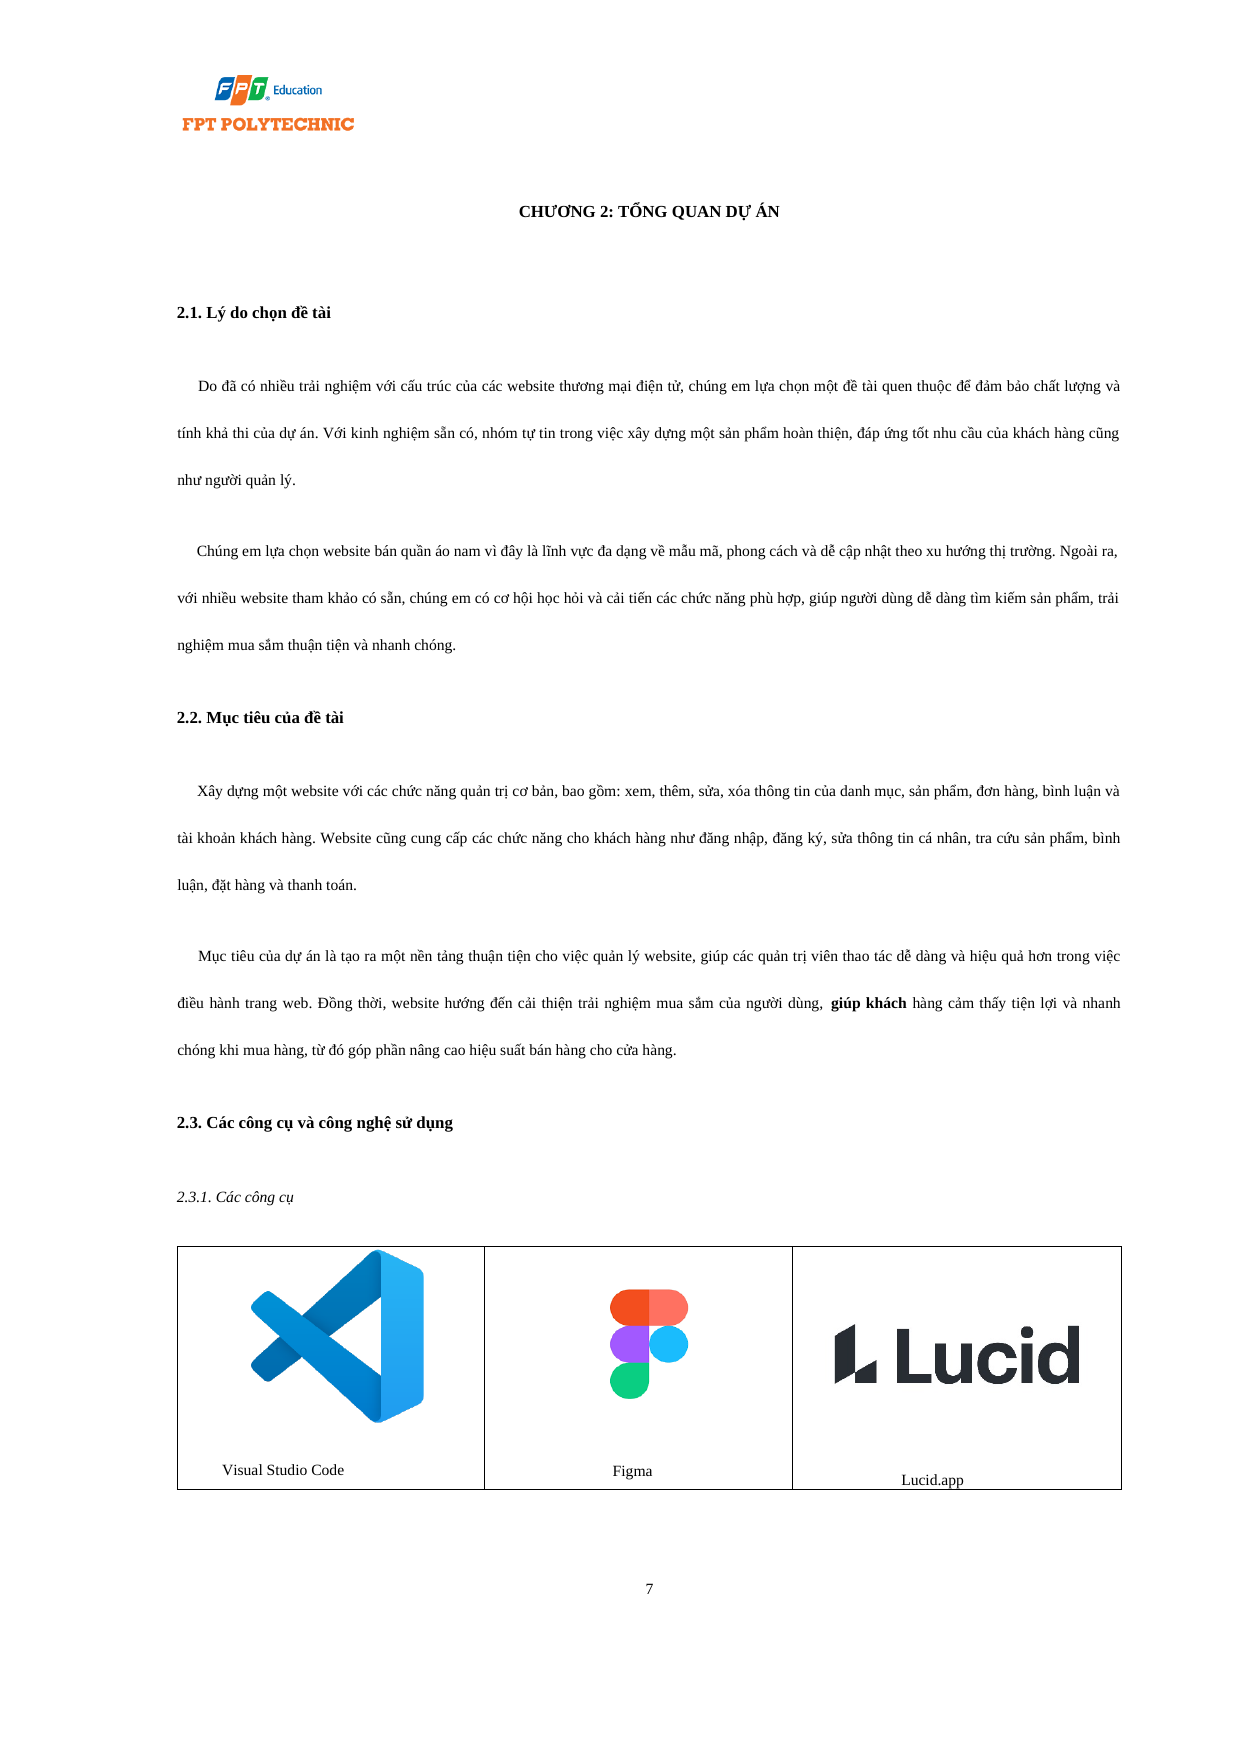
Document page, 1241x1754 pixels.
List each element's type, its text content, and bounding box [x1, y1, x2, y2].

picture [177, 75, 360, 133]
subtitle  Do đã có nhiều trải nghiệm với cấu trúc của các website thương mại điện tử, chúng em lựa chọn một đề tài quen thuộc để đảm bảo chất lượng và tính khả thi của dự án. Với kinh nghiệm sẵn có, nhóm tự tin trong việc xây dựng một sản phẩm hoàn thiện, đáp ứng tốt nhu cầu của khách hàng cũng như người quản lý. [177, 364, 1122, 488]
text 2.3.1. Các công cụ [177, 1174, 1122, 1206]
table_header Visual Studio Code [178, 1247, 484, 1488]
picture [251, 1249, 424, 1423]
picture [803, 1272, 1110, 1433]
subtitle 2.3. Các công cụ và công nghệ sử dụng [177, 1099, 1122, 1133]
subtitle  Mục tiêu của dự án là tạo ra một nền tảng thuận tiện cho việc quản lý website, giúp các quản trị viên thao tác dễ dàng và hiệu quả hơn trong việc điều hành trang web. Đồng thời, website hướng đến cải thiện trải nghiệm mua sắm của người dùng, giúp khách hàng cảm thấy tiện lợi và nhanh chóng khi mua hàng, từ đó góp phần nâng cao hiệu suất bán hàng cho cửa hàng. [177, 934, 1122, 1058]
table_header Lucid.app [793, 1247, 1121, 1488]
picture [560, 1263, 730, 1424]
subtitle 2.1. Lý do chọn đề tài [177, 288, 1122, 322]
subtitle CHƯƠNG 2: TỔNG QUAN DỰ ÁN [177, 188, 1122, 222]
subtitle  Chúng em lựa chọn website bán quần áo nam vì đây là lĩnh vực đa dạng về mẫu mã, phong cách và dễ cập nhật theo xu hướng thị trường. Ngoài ra, với nhiều website tham khảo có sẵn, chúng em có cơ hội học hỏi và cải tiến các chức năng phù hợp, giúp người dùng dễ dàng tìm kiếm sản phẩm, trải nghiệm mua sắm thuận tiện và nhanh chóng. [177, 529, 1122, 653]
table_header Figma [485, 1247, 792, 1488]
subtitle  Xây dựng một website với các chức năng quản trị cơ bản, bao gồm: xem, thêm, sửa, xóa thông tin của danh mục, sản phẩm, đơn hàng, bình luận và tài khoản khách hàng. Website cũng cung cấp các chức năng cho khách hàng như đăng nhập, đăng ký, sửa thông tin cá nhân, tra cứu sản phẩm, bình luận, đặt hàng và thanh toán. [177, 769, 1122, 893]
subtitle 2.2. Mục tiêu của đề tài [177, 694, 1122, 727]
